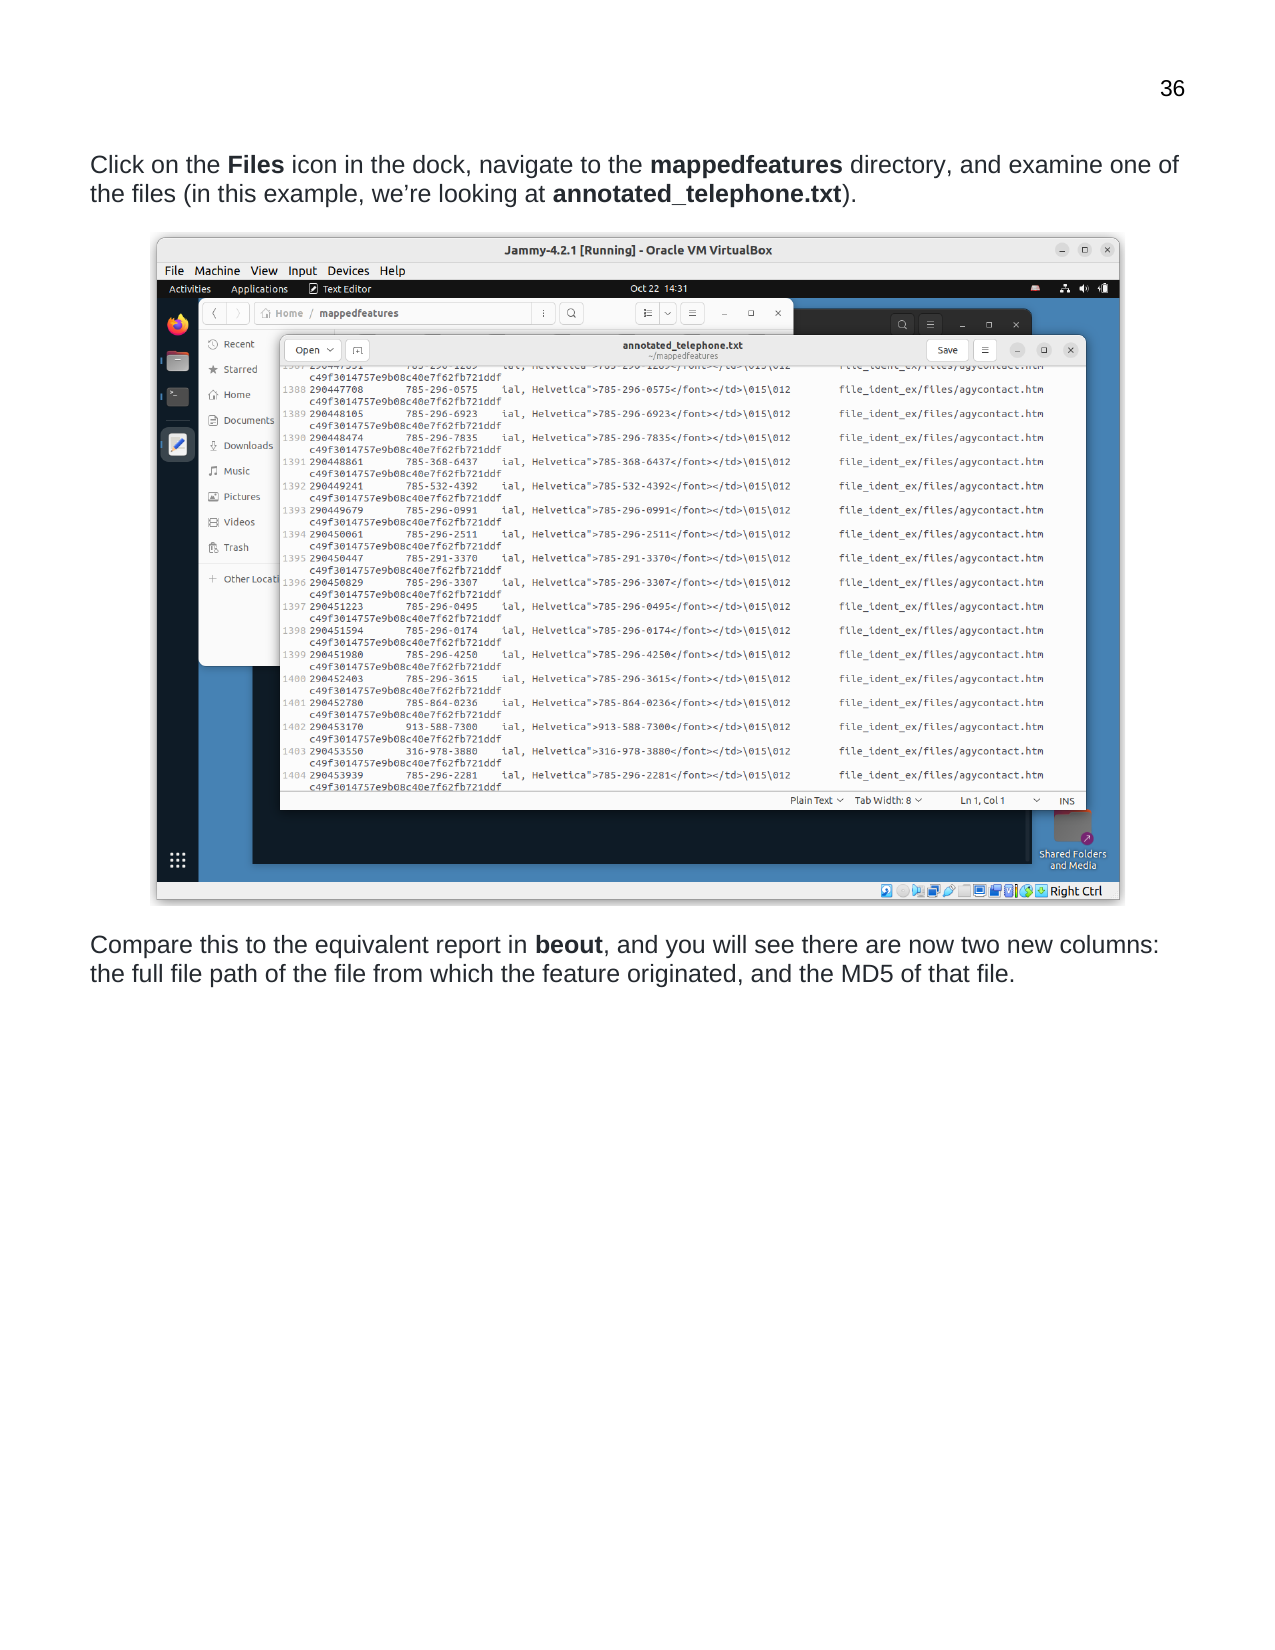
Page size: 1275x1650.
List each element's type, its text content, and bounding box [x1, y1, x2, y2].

text Click on the Files icon in the dock, navigate to the mappedfeatures directory, and examine one of the files (in this example, we’re looking at annotated_telephone.txt). [90, 150, 1185, 207]
text Compare this to the equivalent report in beout, and you will see there are now two new columns: the full file path of the file from which the feature originated, and the MD5 of that file. [90, 930, 1185, 988]
picture [150, 232, 1125, 906]
